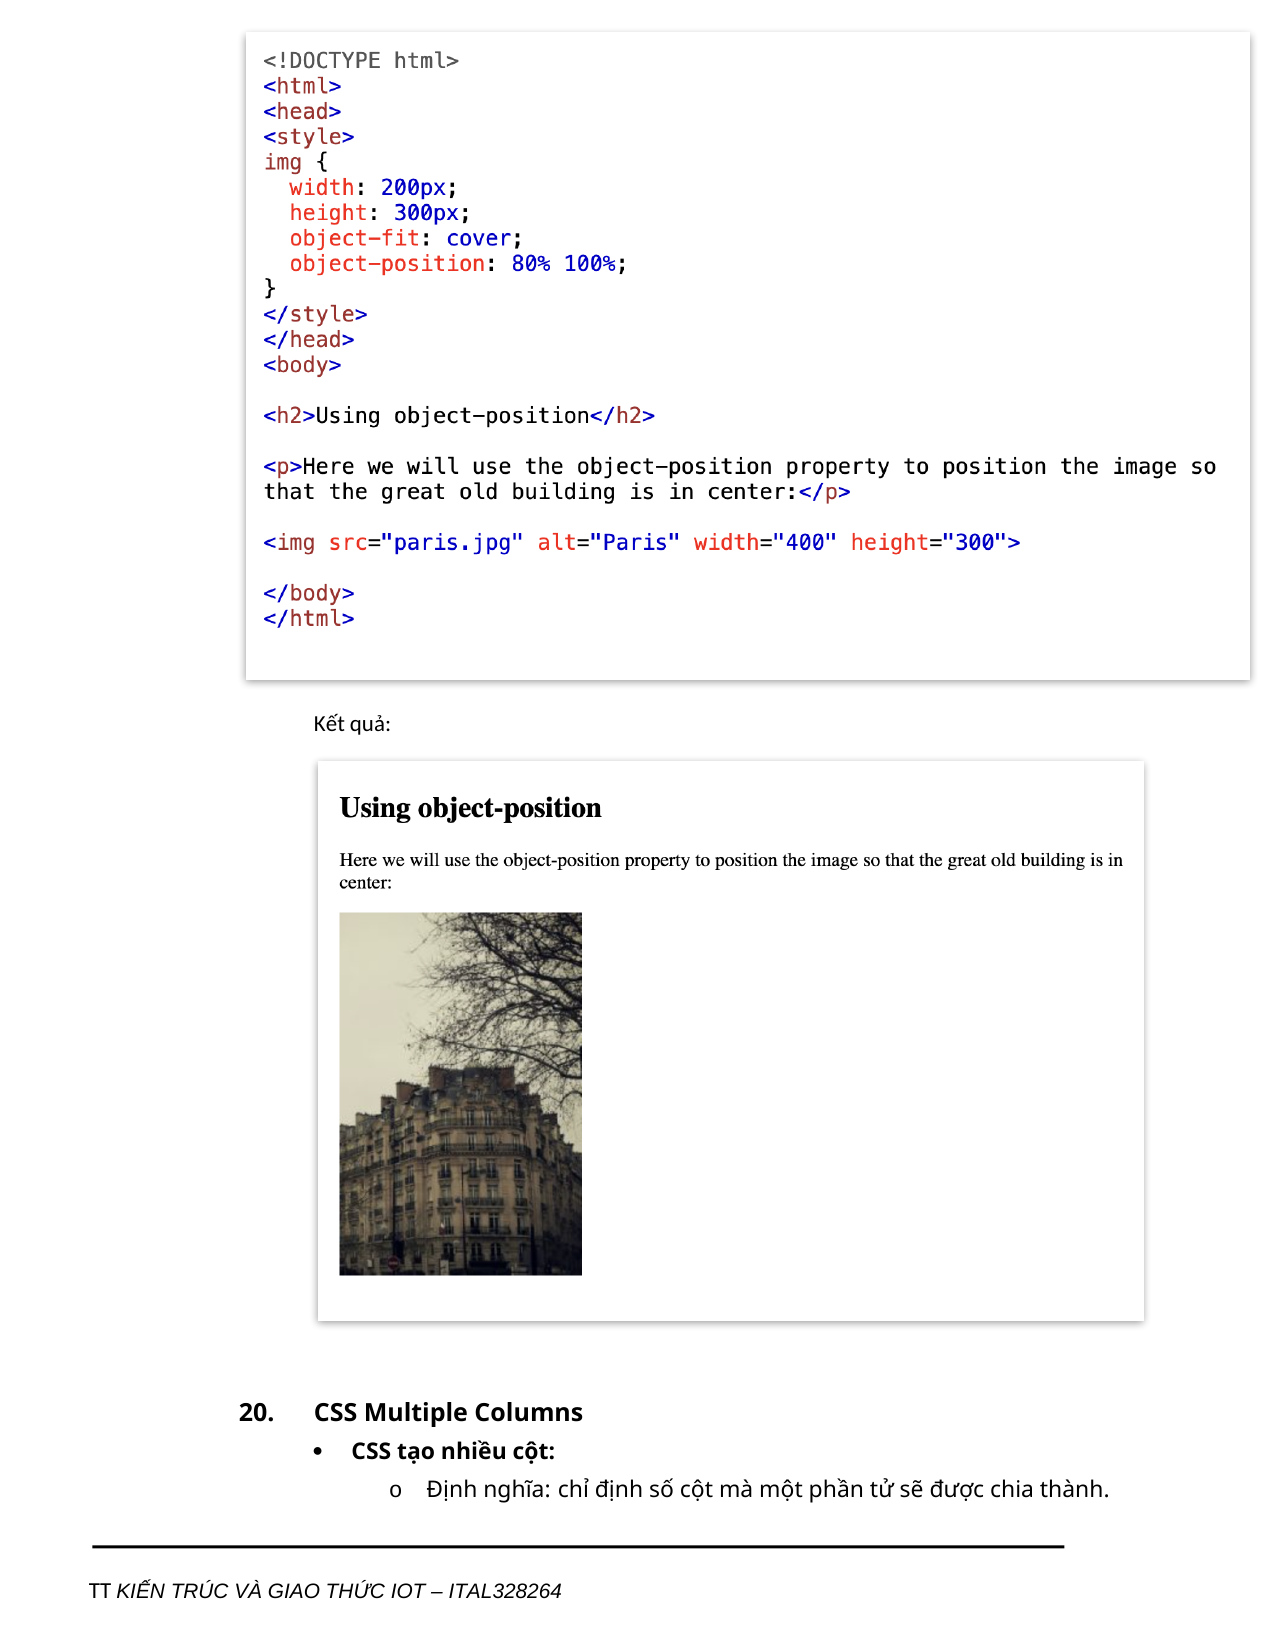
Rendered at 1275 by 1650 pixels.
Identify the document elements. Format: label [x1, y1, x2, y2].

picture [332, 775, 1129, 1306]
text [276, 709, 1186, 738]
picture [261, 47, 1236, 665]
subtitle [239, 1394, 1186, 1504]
